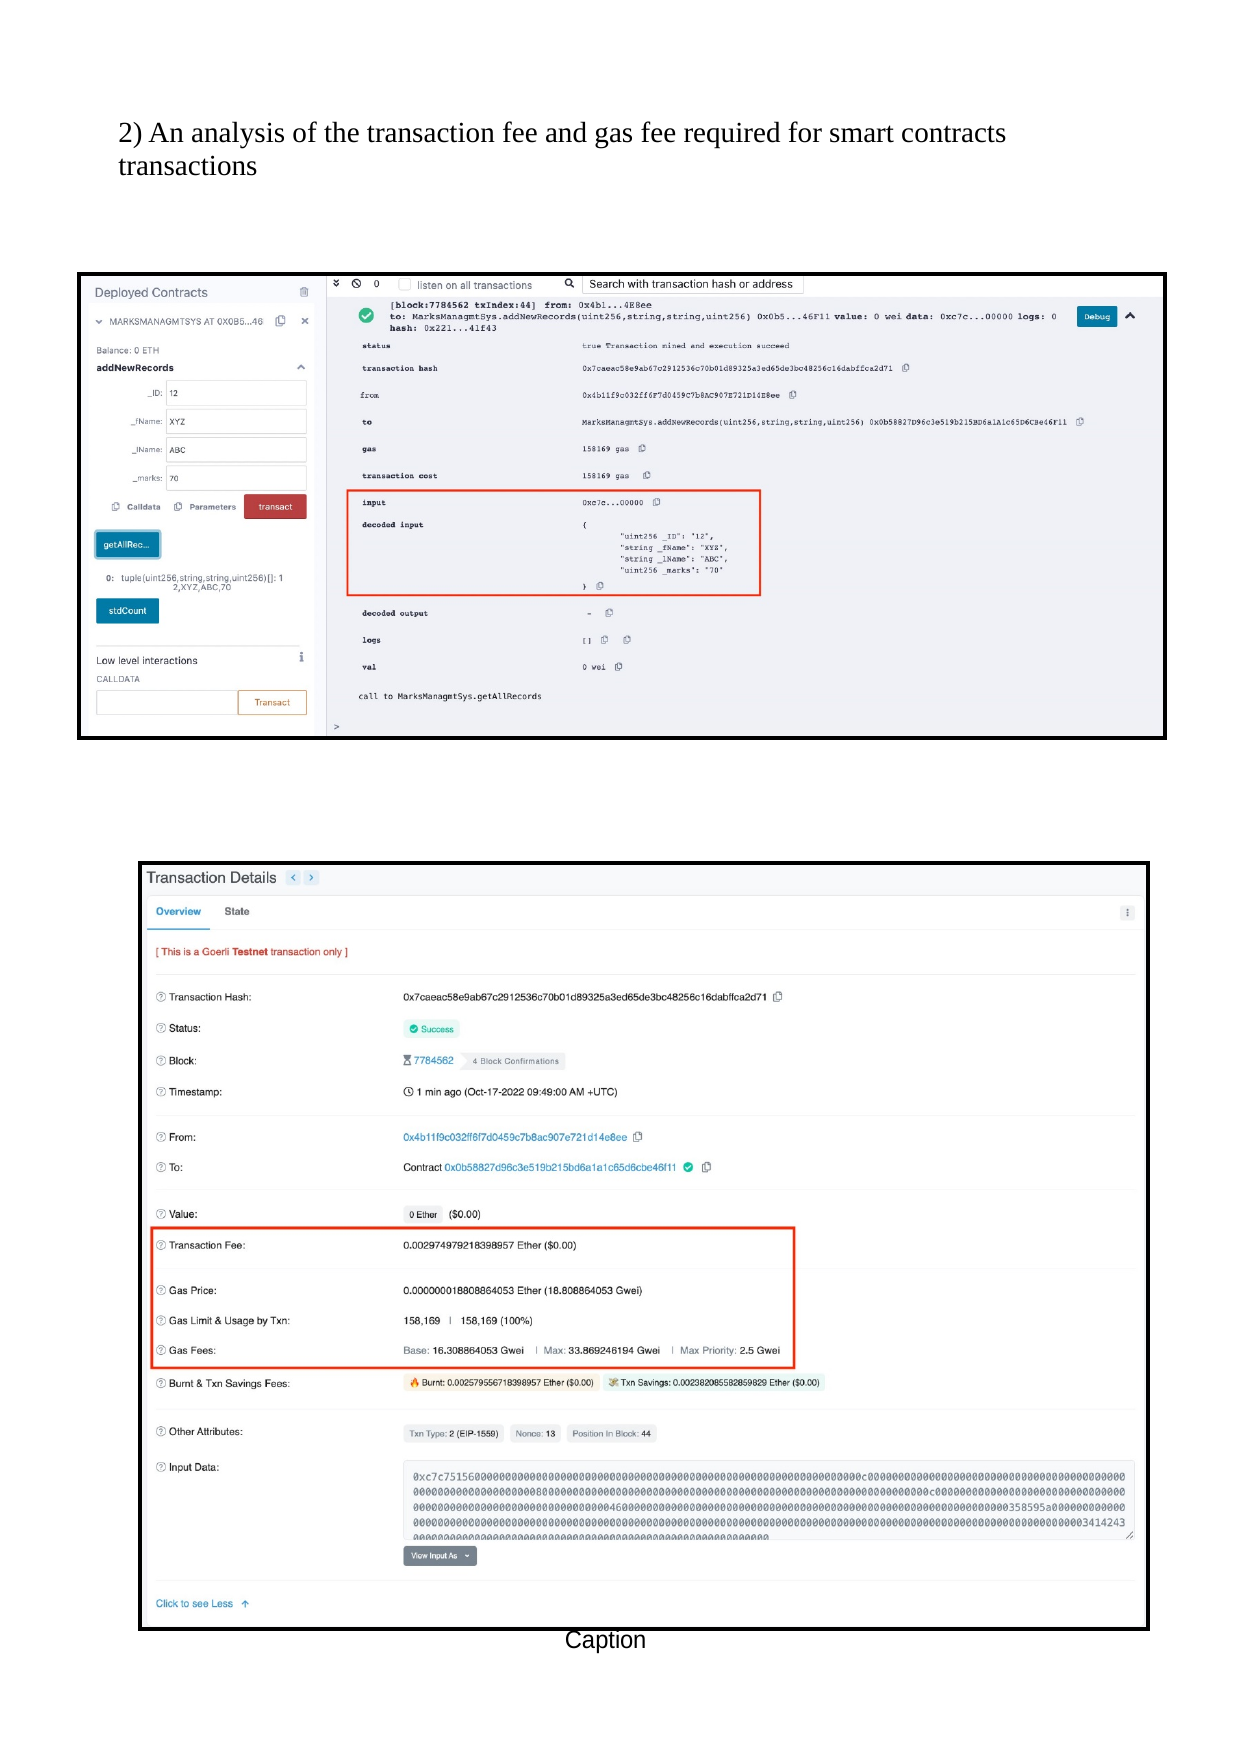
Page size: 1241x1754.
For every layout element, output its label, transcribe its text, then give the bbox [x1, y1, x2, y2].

picture [142, 865, 1146, 1627]
list An analysis of the transaction fee and gas fee required for smart contracts transactions [118, 115, 1007, 182]
picture [81, 276, 1163, 736]
